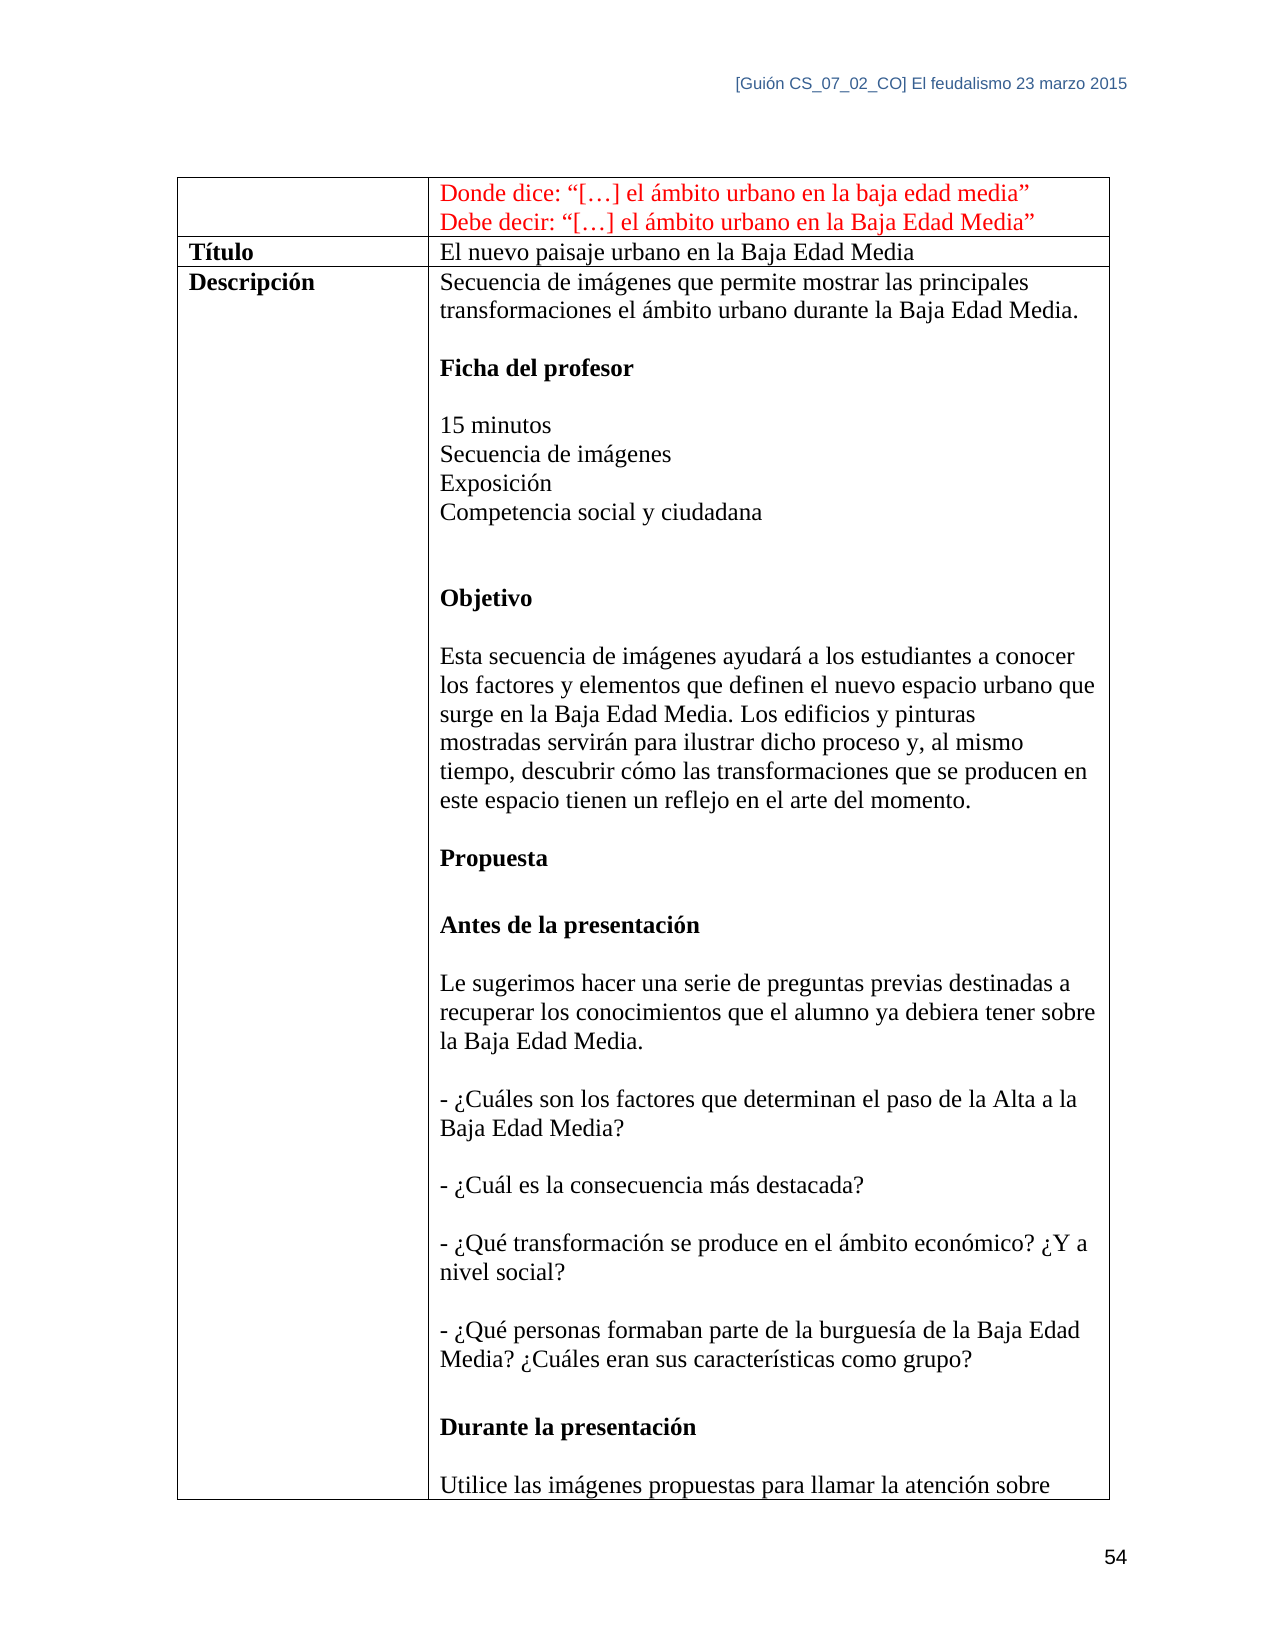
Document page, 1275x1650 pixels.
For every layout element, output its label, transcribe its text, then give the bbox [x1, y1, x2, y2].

table_cell Título [178, 237, 428, 266]
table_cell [429, 178, 1109, 236]
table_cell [178, 178, 428, 236]
table_cell El nuevo paisaje urbano en la Baja Edad Media [429, 237, 1109, 266]
table_cell Descripción [178, 267, 428, 1498]
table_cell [429, 267, 1109, 1498]
